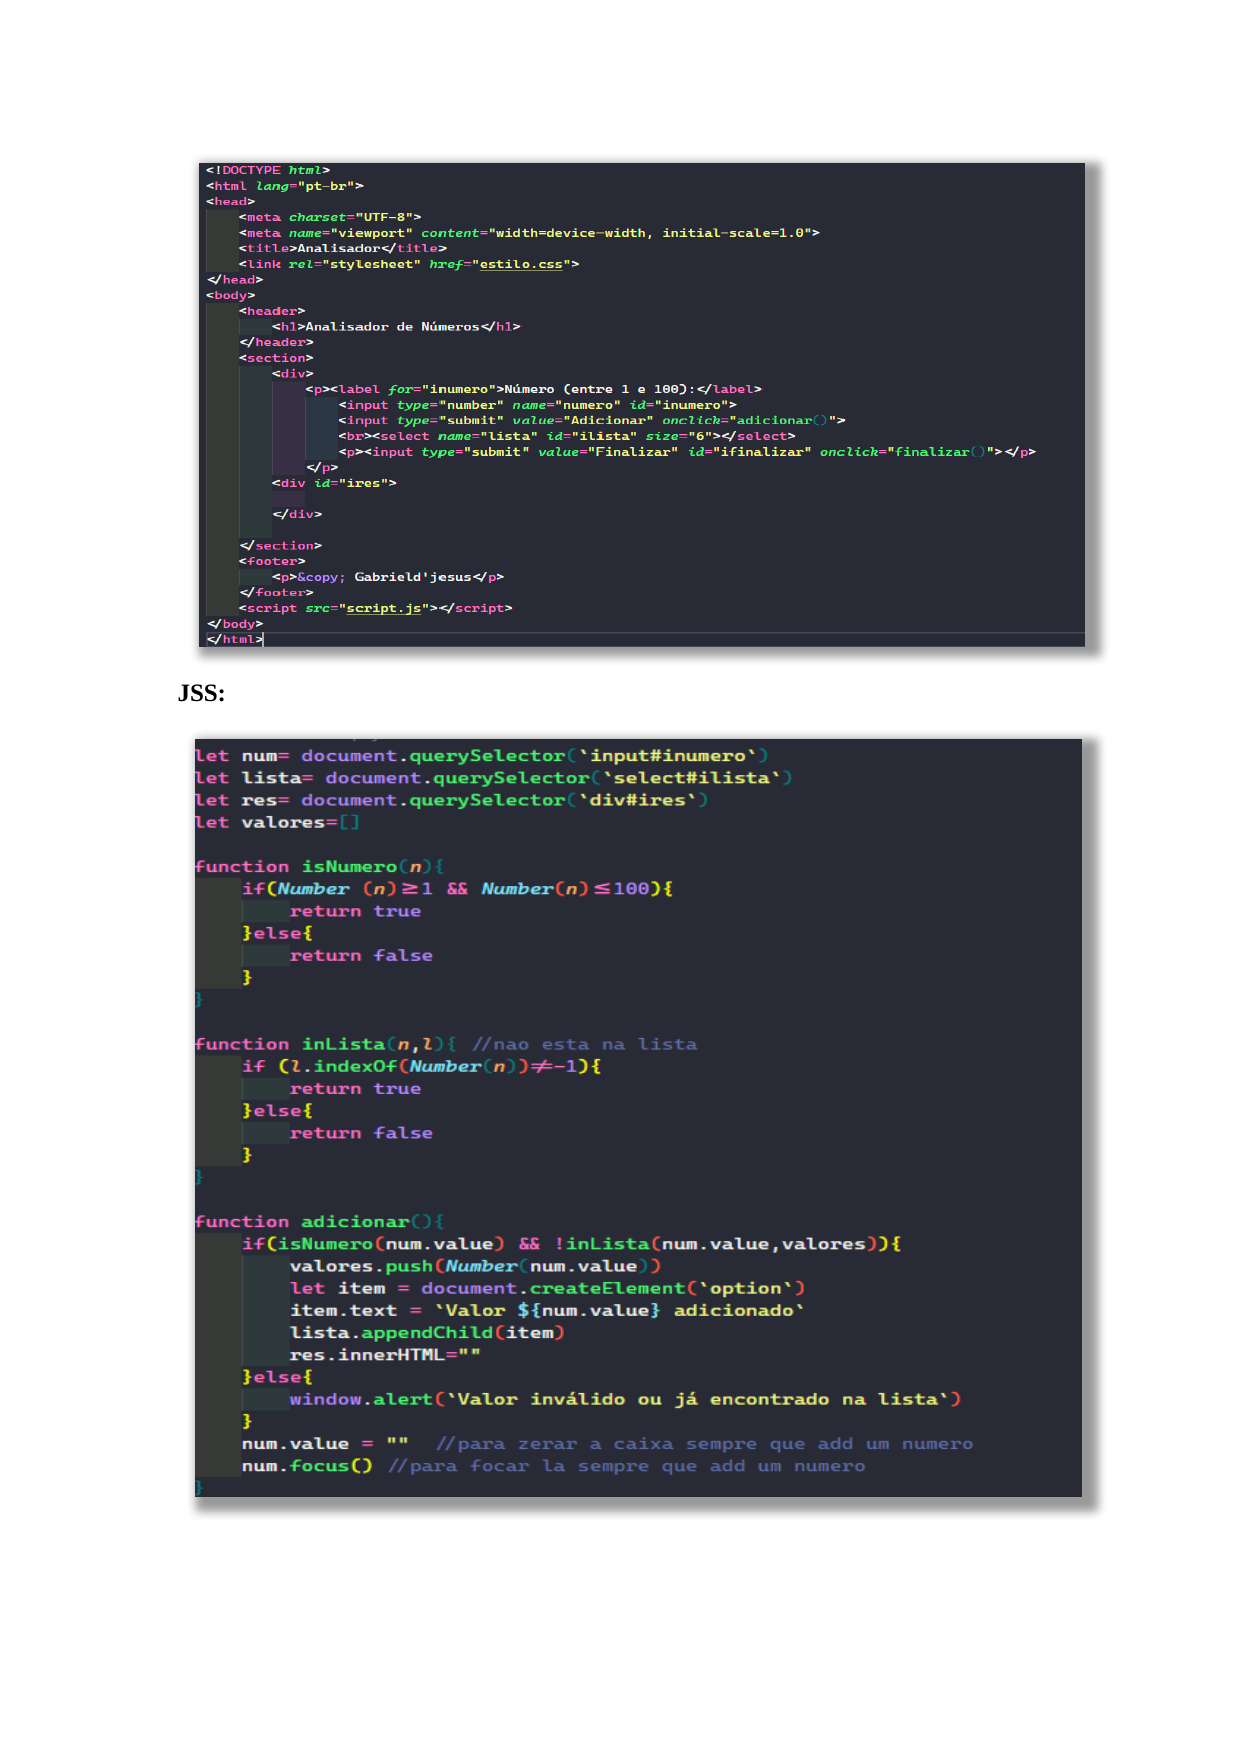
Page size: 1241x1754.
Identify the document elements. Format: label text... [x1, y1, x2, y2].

text JSS: [177, 678, 1063, 707]
picture [199, 163, 1085, 647]
picture [195, 739, 1082, 1497]
